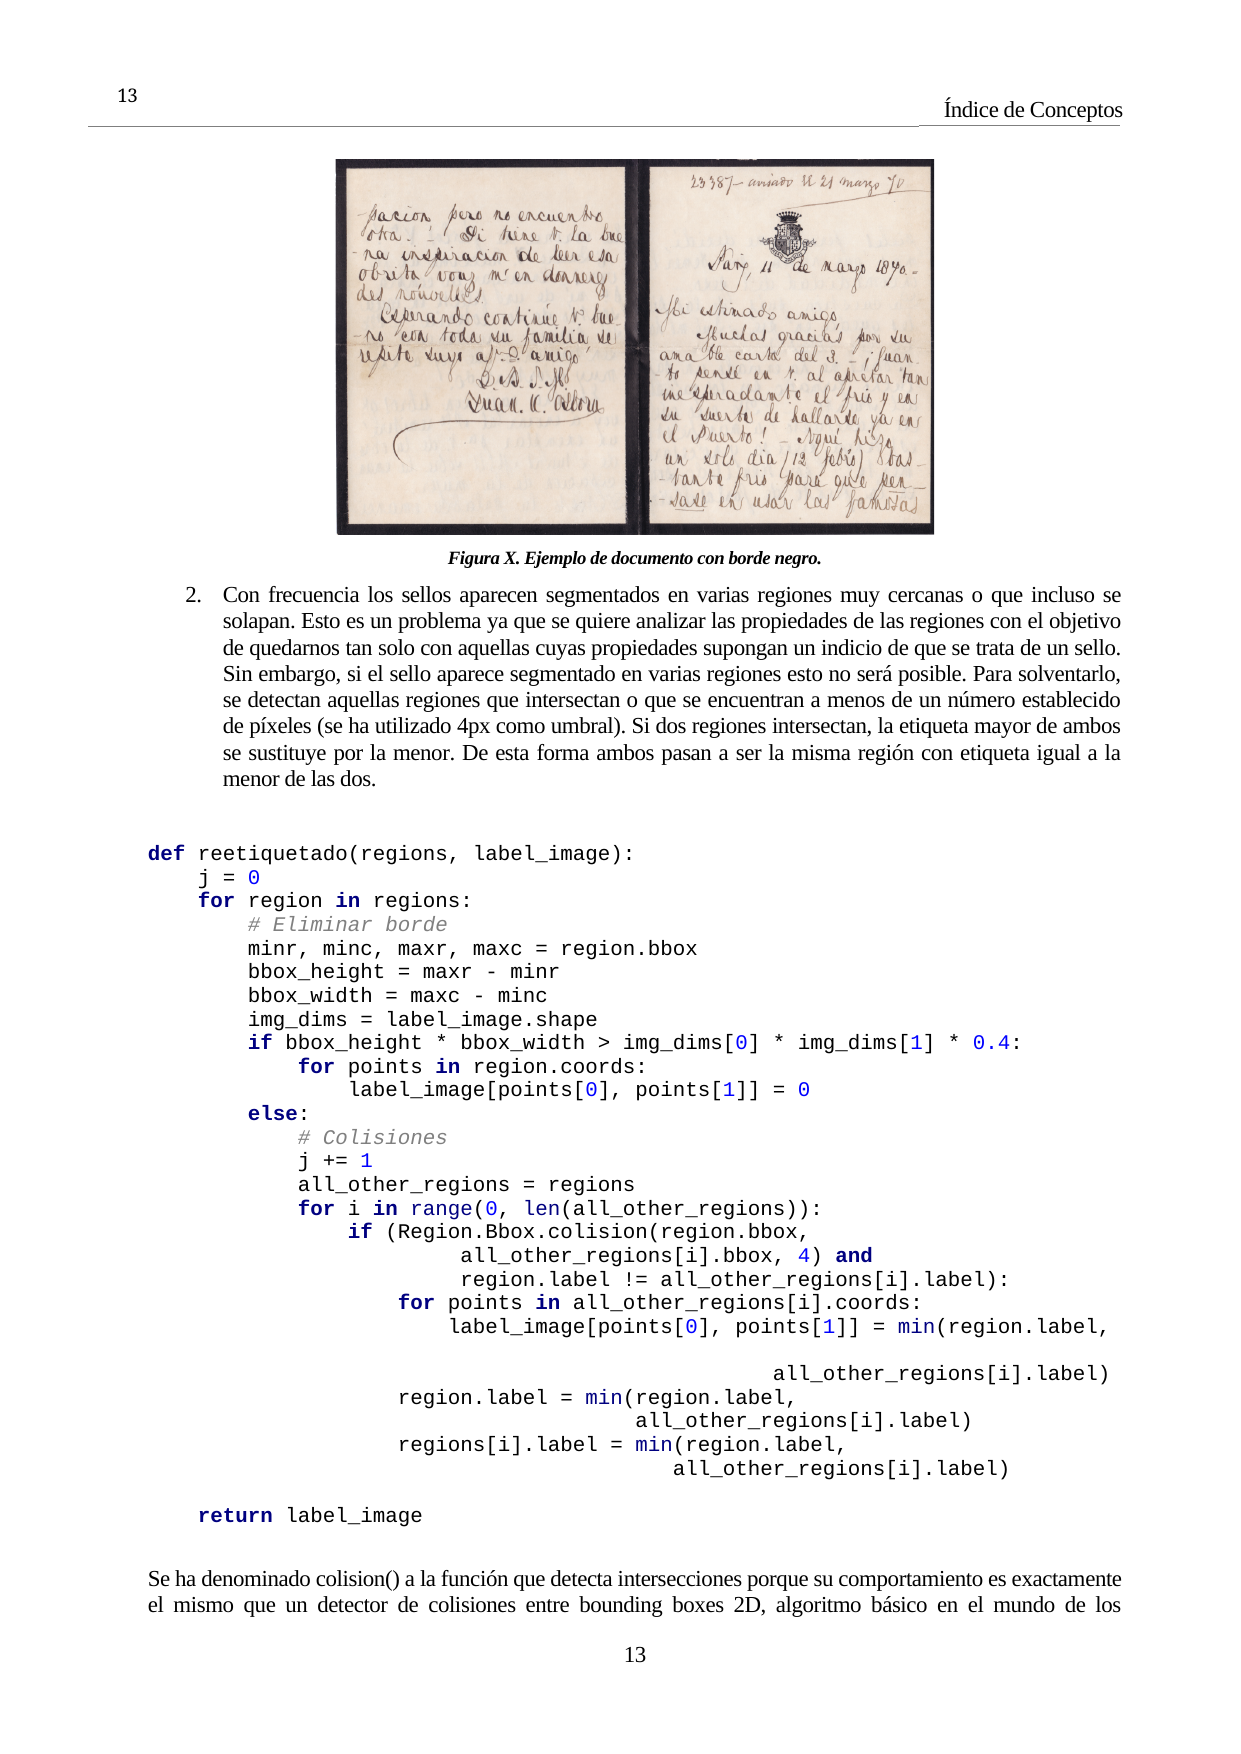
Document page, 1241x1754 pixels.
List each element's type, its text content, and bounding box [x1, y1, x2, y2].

list Con frecuencia los sellos aparecen segmentados en varias regiones muy cercanas o que incluso se solapan. Esto es un problema ya que se quiere analizar las propiedades de las regiones con el objetivo de quedarnos tan solo con aquellas cuyas propiedades supongan un indicio de que se trata de un sello. Sin embargo, si el sello aparece segmentado en varias regiones esto no será posible. Para solventarlo, se detectan aquellas regiones que intersectan o que se encuentran a menos de un número establecido de píxeles (se ha utilizado 4px como umbral). Si dos regiones intersectan, la etiqueta mayor de ambos se sustituye por la menor. De esta forma ambos pasan a ser la misma región con etiqueta igual a la menor de las dos. [185, 581, 1122, 792]
picture [335, 159, 935, 535]
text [148, 1565, 1122, 1618]
text def reetiquetado(regions, label_image): j = 0 for region in regions: # Eliminar borde minr, minc, maxr, maxc = region.bbox bbox_height = maxr - minr bbox_width = maxc - minc img_dims = label_image.shape if bbox_height * bbox_width > img_dims[0] * img_dims[1] * 0.4: for points in region.coords: label_image[points[0], points[1]] = 0 else: # Colisiones j += 1 all_other_regions = regions for i in range(0, len(all_other_regions)): if (Region.Bbox.colision(region.bbox, all_other_regions[i].bbox, 4) and region.label != all_other_regions[i].label): for points in all_other_regions[i].coords: label_image[points[0], points[1]] = min(region.label, all_other_regions[i].label) region.label = min(region.label, all_other_regions[i].label) regions[i].label = min(region.label, all_other_regions[i].label) return label_image [148, 843, 1122, 1529]
text Figura X. Ejemplo de documento con borde negro. [148, 547, 1122, 568]
